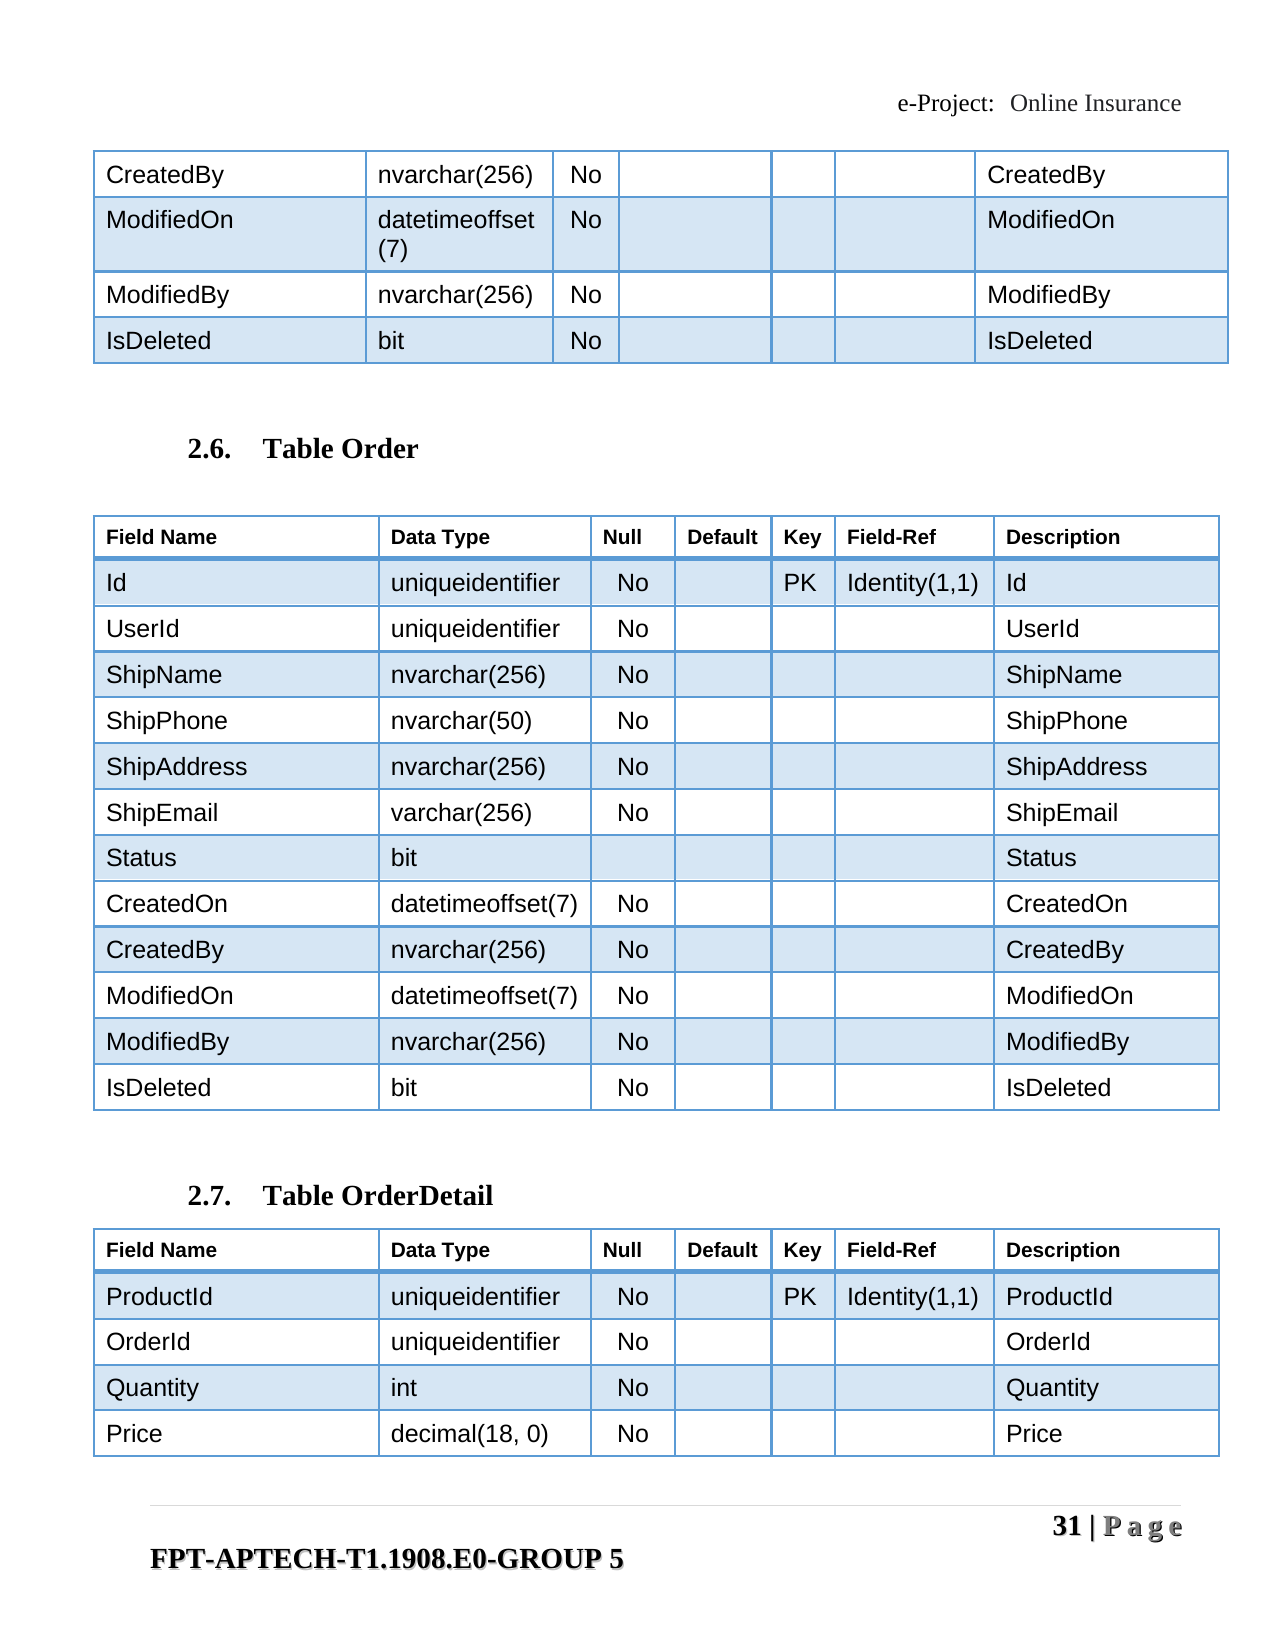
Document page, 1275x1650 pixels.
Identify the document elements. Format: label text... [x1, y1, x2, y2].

table_cell OrderId [95, 1320, 378, 1363]
table_cell Id [95, 561, 378, 604]
table_cell [676, 928, 770, 971]
table_cell [836, 928, 993, 971]
table_cell No [592, 744, 674, 788]
table_cell UserId [95, 607, 378, 650]
table_cell [620, 318, 770, 362]
table_cell Quantity [995, 1366, 1218, 1409]
table_cell No [592, 973, 674, 1017]
table_cell [836, 698, 993, 742]
table_cell ShipPhone [95, 698, 378, 742]
table_cell ModifiedOn [995, 973, 1218, 1017]
table_cell No [554, 198, 618, 270]
table_cell ShipName [995, 653, 1218, 696]
table_cell ShipEmail [995, 790, 1218, 834]
table_cell [676, 1019, 770, 1063]
table_cell nvarchar(256) [380, 928, 590, 971]
table_cell bit [380, 1065, 590, 1109]
table_header Data Type [380, 1230, 590, 1269]
table_cell int [380, 1366, 590, 1409]
table_cell [773, 607, 834, 650]
table_cell IsDeleted [95, 1065, 378, 1109]
table_cell [676, 607, 770, 650]
table_header Key [773, 517, 834, 556]
table_header Key [773, 1230, 834, 1269]
table_cell [773, 1320, 834, 1363]
table_cell bit [367, 318, 552, 362]
table_cell CreatedBy [95, 928, 378, 971]
table_cell Quantity [95, 1366, 378, 1409]
table_cell No [592, 698, 674, 742]
table_cell ModifiedOn [976, 198, 1227, 270]
table_cell No [592, 1366, 674, 1409]
table_cell uniqueidentifier [380, 1274, 590, 1318]
table_cell UserId [995, 607, 1218, 650]
table_cell [836, 1320, 993, 1363]
table_cell varchar(256) [380, 790, 590, 834]
table_cell Price [95, 1411, 378, 1455]
table_cell ShipAddress [995, 744, 1218, 788]
table_cell [773, 882, 834, 925]
table_cell No [592, 1019, 674, 1063]
table_header Default [676, 1230, 770, 1269]
table_cell IsDeleted [976, 318, 1227, 362]
table_cell ModifiedBy [995, 1019, 1218, 1063]
table_cell No [554, 273, 618, 316]
table_cell [773, 198, 834, 270]
table_cell ModifiedBy [95, 1019, 378, 1063]
table_cell uniqueidentifier [380, 561, 590, 604]
table_cell [676, 653, 770, 696]
table_cell [836, 790, 993, 834]
table_header Field-Ref [836, 1230, 993, 1269]
table_cell No [592, 790, 674, 834]
table_cell ShipPhone [995, 698, 1218, 742]
table_cell [836, 836, 993, 879]
table_cell [676, 1274, 770, 1318]
table_cell [592, 836, 674, 879]
table_cell No [592, 882, 674, 925]
table_cell nvarchar(256) [380, 653, 590, 696]
table_cell Identity(1,1) [836, 1274, 993, 1318]
table_cell [836, 152, 974, 196]
table_cell Status [995, 836, 1218, 879]
table_cell [773, 653, 834, 696]
list Table Order [187, 431, 1181, 465]
table_cell IsDeleted [95, 318, 365, 362]
table_cell [836, 1411, 993, 1455]
table_cell [620, 198, 770, 270]
table_cell [676, 1411, 770, 1455]
table_cell Status [95, 836, 378, 879]
table_cell CreatedBy [976, 152, 1227, 196]
table_cell No [554, 318, 618, 362]
table_cell [676, 1065, 770, 1109]
table_header Field Name [95, 1230, 378, 1269]
table_cell [773, 1065, 834, 1109]
table_cell ModifiedOn [95, 198, 365, 270]
table_cell [676, 836, 770, 879]
table_cell [836, 1065, 993, 1109]
table_cell uniqueidentifier [380, 1320, 590, 1363]
table_cell nvarchar(50) [380, 698, 590, 742]
table_cell No [554, 152, 618, 196]
table_cell [620, 152, 770, 196]
table_cell [773, 744, 834, 788]
table_cell Id [995, 561, 1218, 604]
table_cell Price [995, 1411, 1218, 1455]
table_cell No [592, 1274, 674, 1318]
table_cell [676, 561, 770, 604]
table_cell PK [773, 1274, 834, 1318]
table_cell bit [380, 836, 590, 879]
table_cell CreatedBy [95, 152, 365, 196]
table_cell No [592, 607, 674, 650]
table_header Field Name [95, 517, 378, 556]
table_cell [620, 273, 770, 316]
table_header Field-Ref [836, 517, 993, 556]
table_cell [676, 1320, 770, 1363]
table_cell Identity(1,1) [836, 561, 993, 604]
table_cell [836, 607, 993, 650]
table_header Null [592, 517, 674, 556]
table_header Data Type [380, 517, 590, 556]
table_cell nvarchar(256) [380, 744, 590, 788]
table_cell [676, 698, 770, 742]
table_cell [773, 1366, 834, 1409]
table_cell No [592, 928, 674, 971]
table_cell CreatedBy [995, 928, 1218, 971]
table_cell [836, 744, 993, 788]
table_cell OrderId [995, 1320, 1218, 1363]
table_cell ModifiedOn [95, 973, 378, 1017]
table_cell [773, 836, 834, 879]
table_cell [773, 152, 834, 196]
table_cell [836, 973, 993, 1017]
table_cell No [592, 653, 674, 696]
table_cell [836, 882, 993, 925]
table_cell PK [773, 561, 834, 604]
table_cell [676, 790, 770, 834]
table_cell nvarchar(256) [367, 273, 552, 316]
table_cell CreatedOn [995, 882, 1218, 925]
table_cell decimal(18, 0) [380, 1411, 590, 1455]
table_header Description [995, 1230, 1218, 1269]
table_cell No [592, 1065, 674, 1109]
table_cell [836, 273, 974, 316]
table_cell [773, 1019, 834, 1063]
table_cell [836, 1019, 993, 1063]
table_cell [773, 973, 834, 1017]
table_cell [836, 1366, 993, 1409]
table_cell ModifiedBy [95, 273, 365, 316]
table_cell datetimeoffset(7) [380, 973, 590, 1017]
table_cell IsDeleted [995, 1065, 1218, 1109]
table_cell No [592, 1320, 674, 1363]
table_cell [836, 318, 974, 362]
table_cell [836, 198, 974, 270]
table_cell ShipAddress [95, 744, 378, 788]
table_cell [676, 744, 770, 788]
table_cell nvarchar(256) [380, 1019, 590, 1063]
table_cell nvarchar(256) [367, 152, 552, 196]
list Table OrderDetail [187, 1178, 1181, 1211]
table_cell [773, 698, 834, 742]
table_header Description [995, 517, 1218, 556]
table_header Default [676, 517, 770, 556]
table_cell No [592, 561, 674, 604]
table_cell [773, 318, 834, 362]
table_cell [836, 653, 993, 696]
table_cell CreatedOn [95, 882, 378, 925]
table_cell ProductId [95, 1274, 378, 1318]
table_cell datetimeoffset(7) [367, 198, 552, 270]
table_cell ModifiedBy [976, 273, 1227, 316]
table_cell [773, 273, 834, 316]
table_cell datetimeoffset(7) [380, 882, 590, 925]
table_cell ShipEmail [95, 790, 378, 834]
table_cell uniqueidentifier [380, 607, 590, 650]
table_cell [676, 1366, 770, 1409]
table_cell [773, 928, 834, 971]
table_cell [773, 1411, 834, 1455]
table_cell ProductId [995, 1274, 1218, 1318]
table_cell [676, 882, 770, 925]
table_cell [773, 790, 834, 834]
table_cell No [592, 1411, 674, 1455]
table_cell [676, 973, 770, 1017]
table_header Null [592, 1230, 674, 1269]
table_cell ShipName [95, 653, 378, 696]
